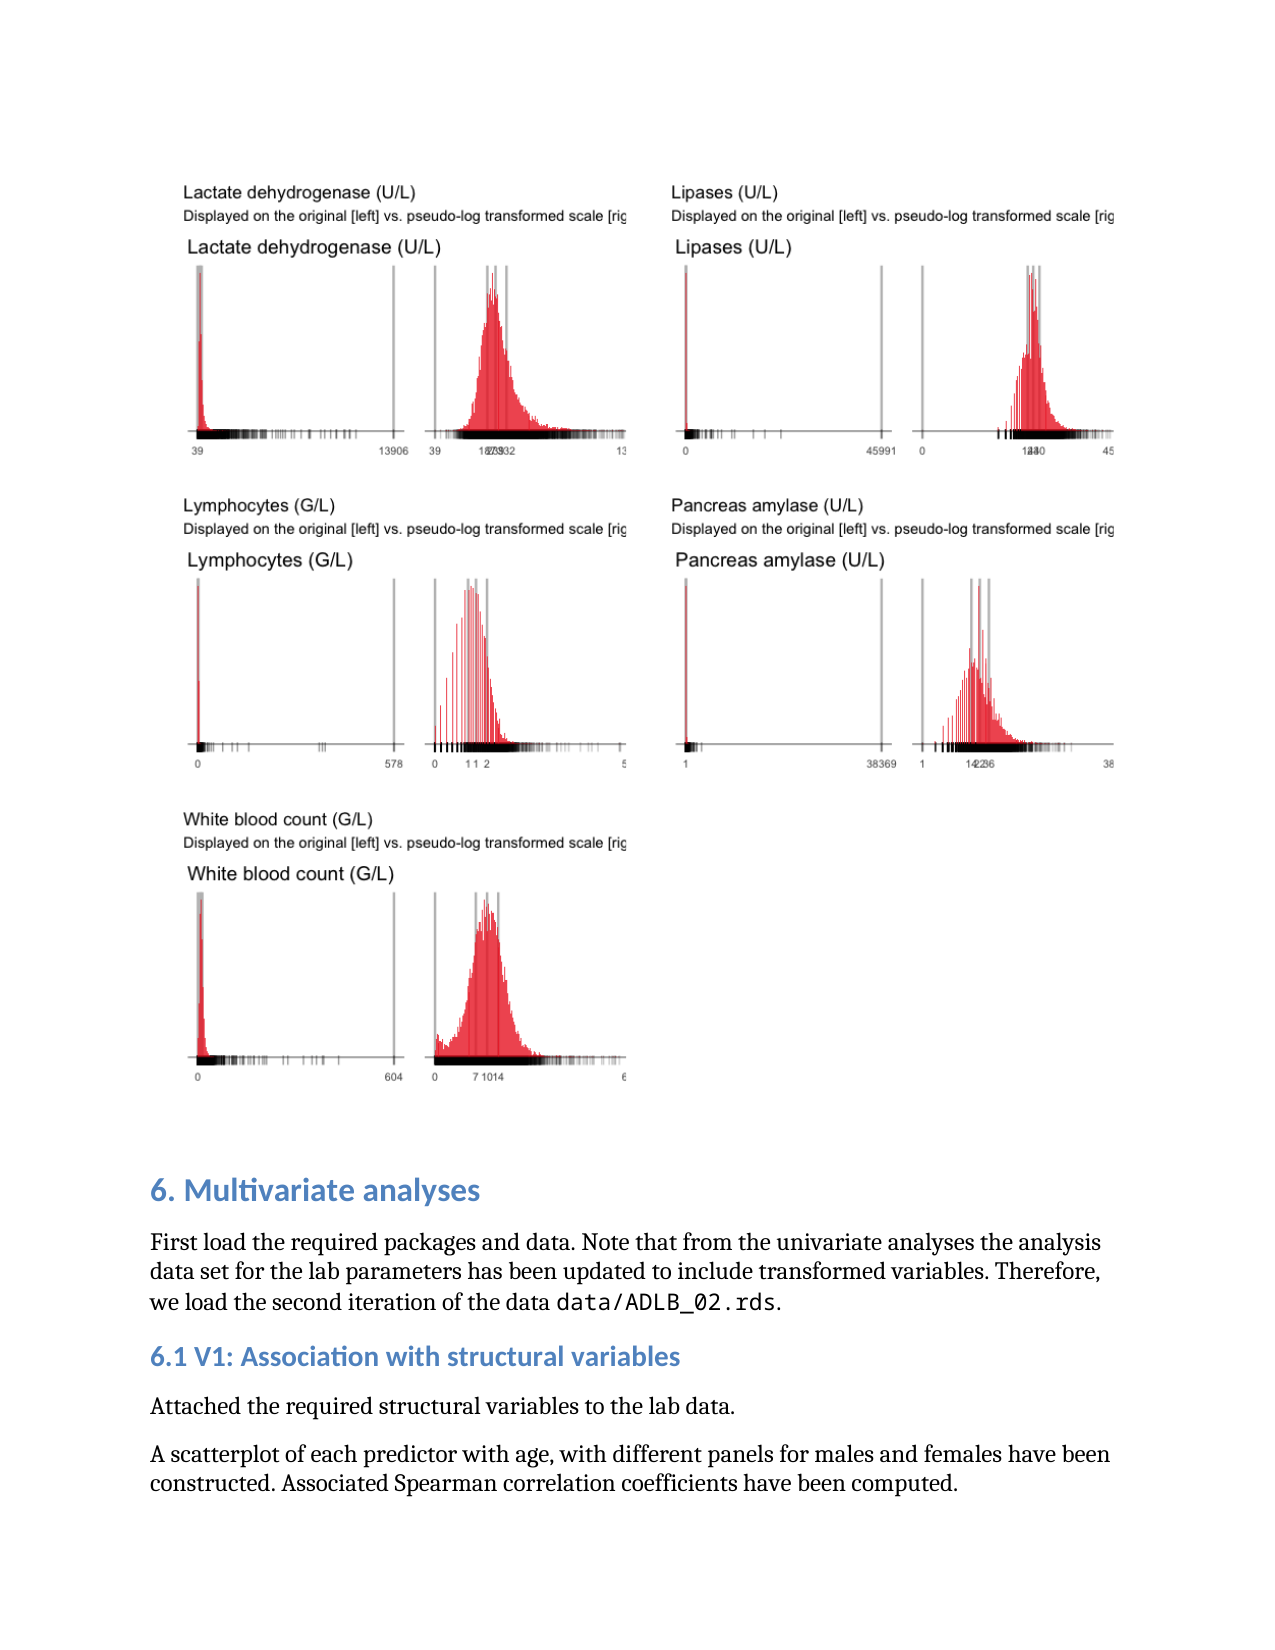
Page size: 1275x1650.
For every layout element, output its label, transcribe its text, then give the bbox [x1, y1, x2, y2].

picture [168, 492, 627, 785]
table_header [626, 179, 1114, 492]
picture [168, 805, 627, 1098]
text First load the required packages and data. Note that from the univariate analyses the analysis data set for the lab parameters has been updated to include transformed variables. Therefore, we load the second iteration of the data data/ADLB_02.rds. [150, 1228, 1125, 1317]
table_header [139, 179, 626, 492]
subtitle 6. Multivariate analyses [150, 1169, 1125, 1209]
picture [656, 492, 1114, 785]
table_header [626, 492, 1114, 805]
picture [656, 178, 1114, 472]
picture [168, 178, 627, 472]
text A scatterplot of each predictor with age, with different panels for males and females have been constructed. Associated Spearman correlation coefficients have been computed. [150, 1440, 1125, 1497]
table_header [139, 492, 626, 805]
subtitle 6.1 V1: Association with structural variables [150, 1338, 1125, 1373]
table_header [139, 805, 626, 1119]
text Attached the required structural variables to the lab data. [150, 1392, 1125, 1421]
